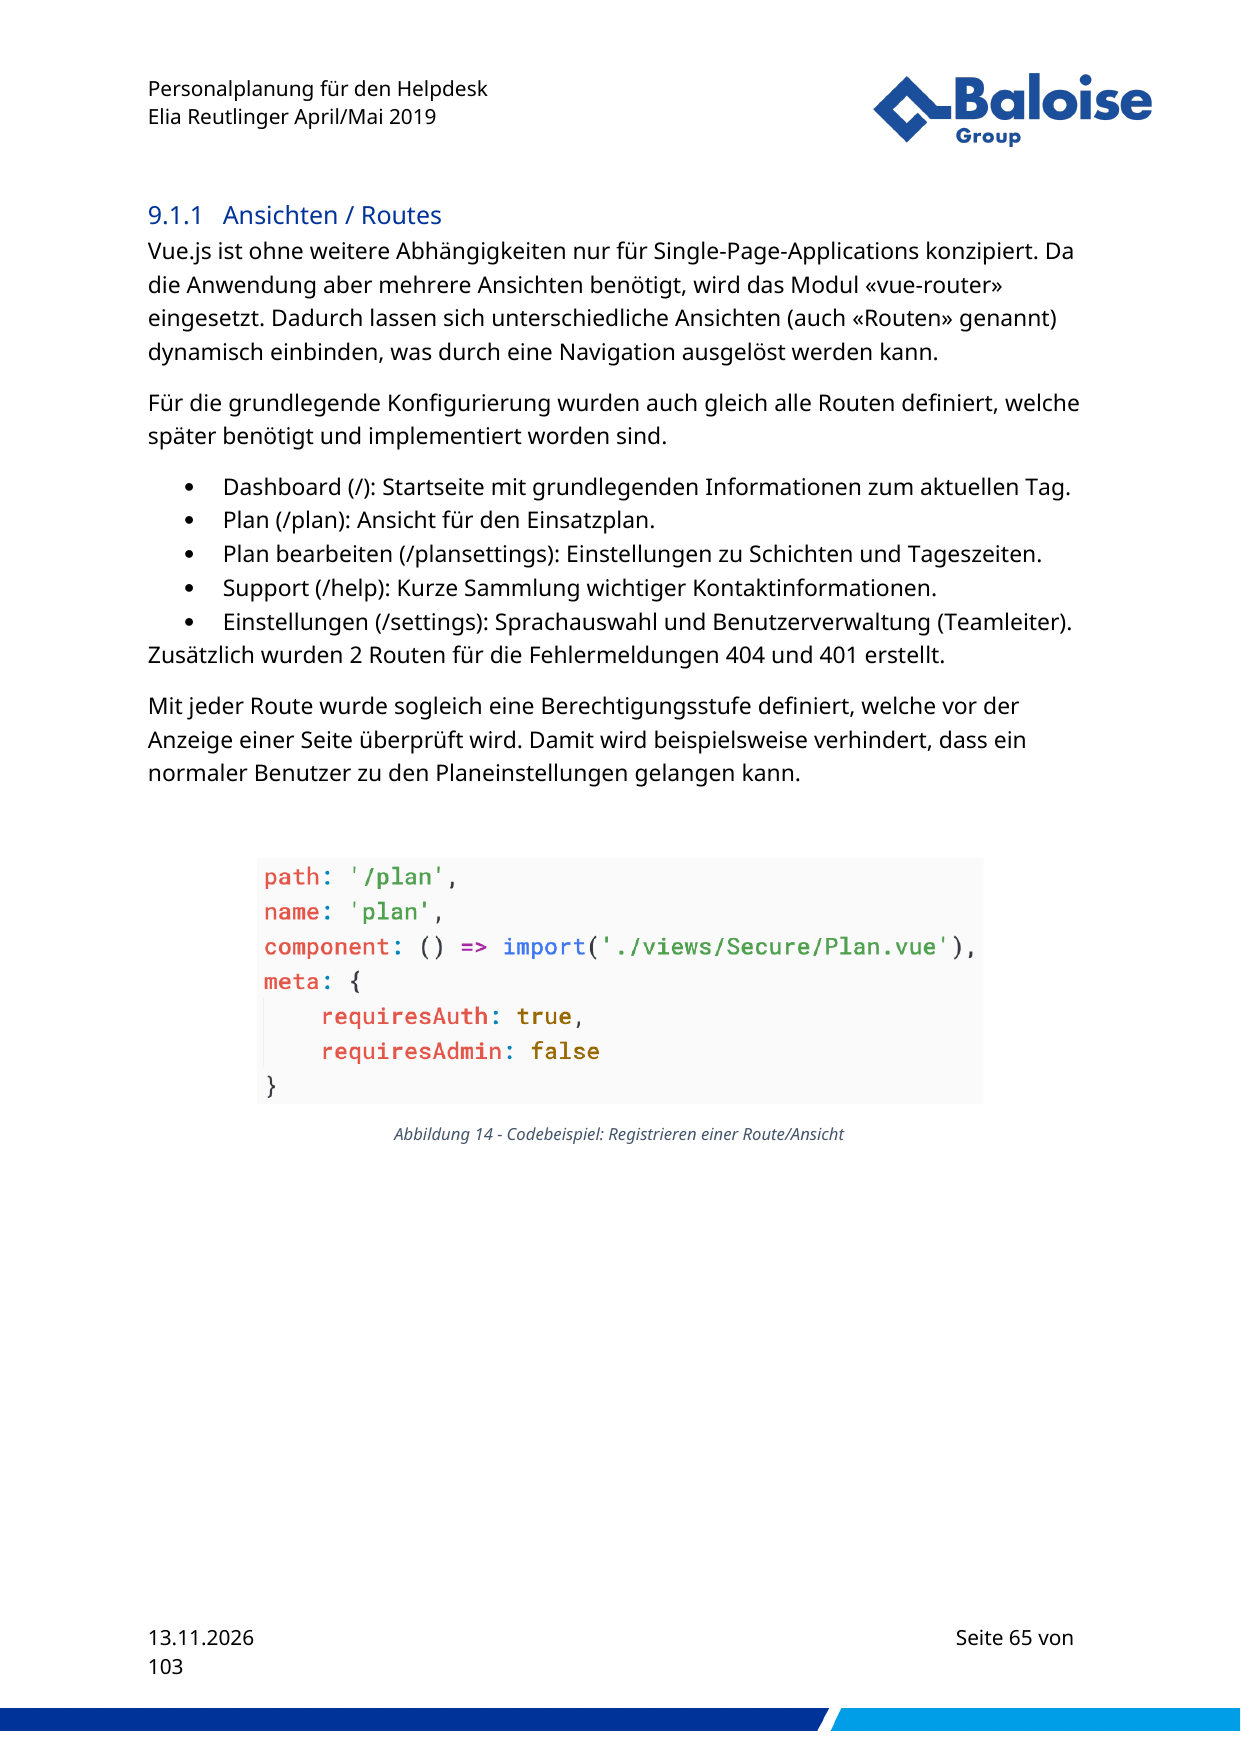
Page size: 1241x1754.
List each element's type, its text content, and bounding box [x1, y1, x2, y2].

subtitle Ansichten / Routes [148, 198, 1093, 232]
text Abbildung 14 - Codebeispiel: Registrieren einer Route/Ansicht [148, 1122, 1093, 1145]
picture [0, 1708, 1241, 1733]
text Zusätzlich wurden 2 Routen für die Fehlermeldungen 404 und 401 erstellt. [148, 639, 1093, 671]
picture [256, 858, 984, 1104]
list Dashboard (/): Startseite mit grundlegenden Informationen zum aktuellen Tag. [185, 471, 1093, 502]
list Support (/help): Kurze Sammlung wichtiger Kontaktinformationen. [185, 572, 1093, 603]
picture [873, 73, 1152, 147]
text Für die grundlegende Konfigurierung wurden auch gleich alle Routen definiert, welche später benötigt und implementiert worden sind. [148, 386, 1093, 451]
list Plan (/plan): Ansicht für den Einsatzplan. [185, 504, 1093, 536]
list Plan bearbeiten (/plansettings): Einstellungen zu Schichten und Tageszeiten. [185, 538, 1093, 569]
list Einstellungen (/settings): Sprachauswahl und Benutzerverwaltung (Teamleiter). [185, 606, 1093, 637]
text Mit jeder Route wurde sogleich eine Berechtigungsstufe definiert, welche vor der Anzeige einer Seite überprüft wird. Damit wird beispielsweise verhindert, dass ein normaler Benutzer zu den Planeinstellungen gelangen kann. [148, 690, 1093, 788]
text Vue.js ist ohne weitere Abhängigkeiten nur für Single-Page-Applications konzipiert. Da die Anwendung aber mehrere Ansichten benötigt, wird das Modul «vue-router» eingesetzt. Dadurch lassen sich unterschiedliche Ansichten (auch «Routen» genannt) dynamisch einbinden, was durch eine Navigation ausgelöst werden kann. [148, 235, 1093, 367]
